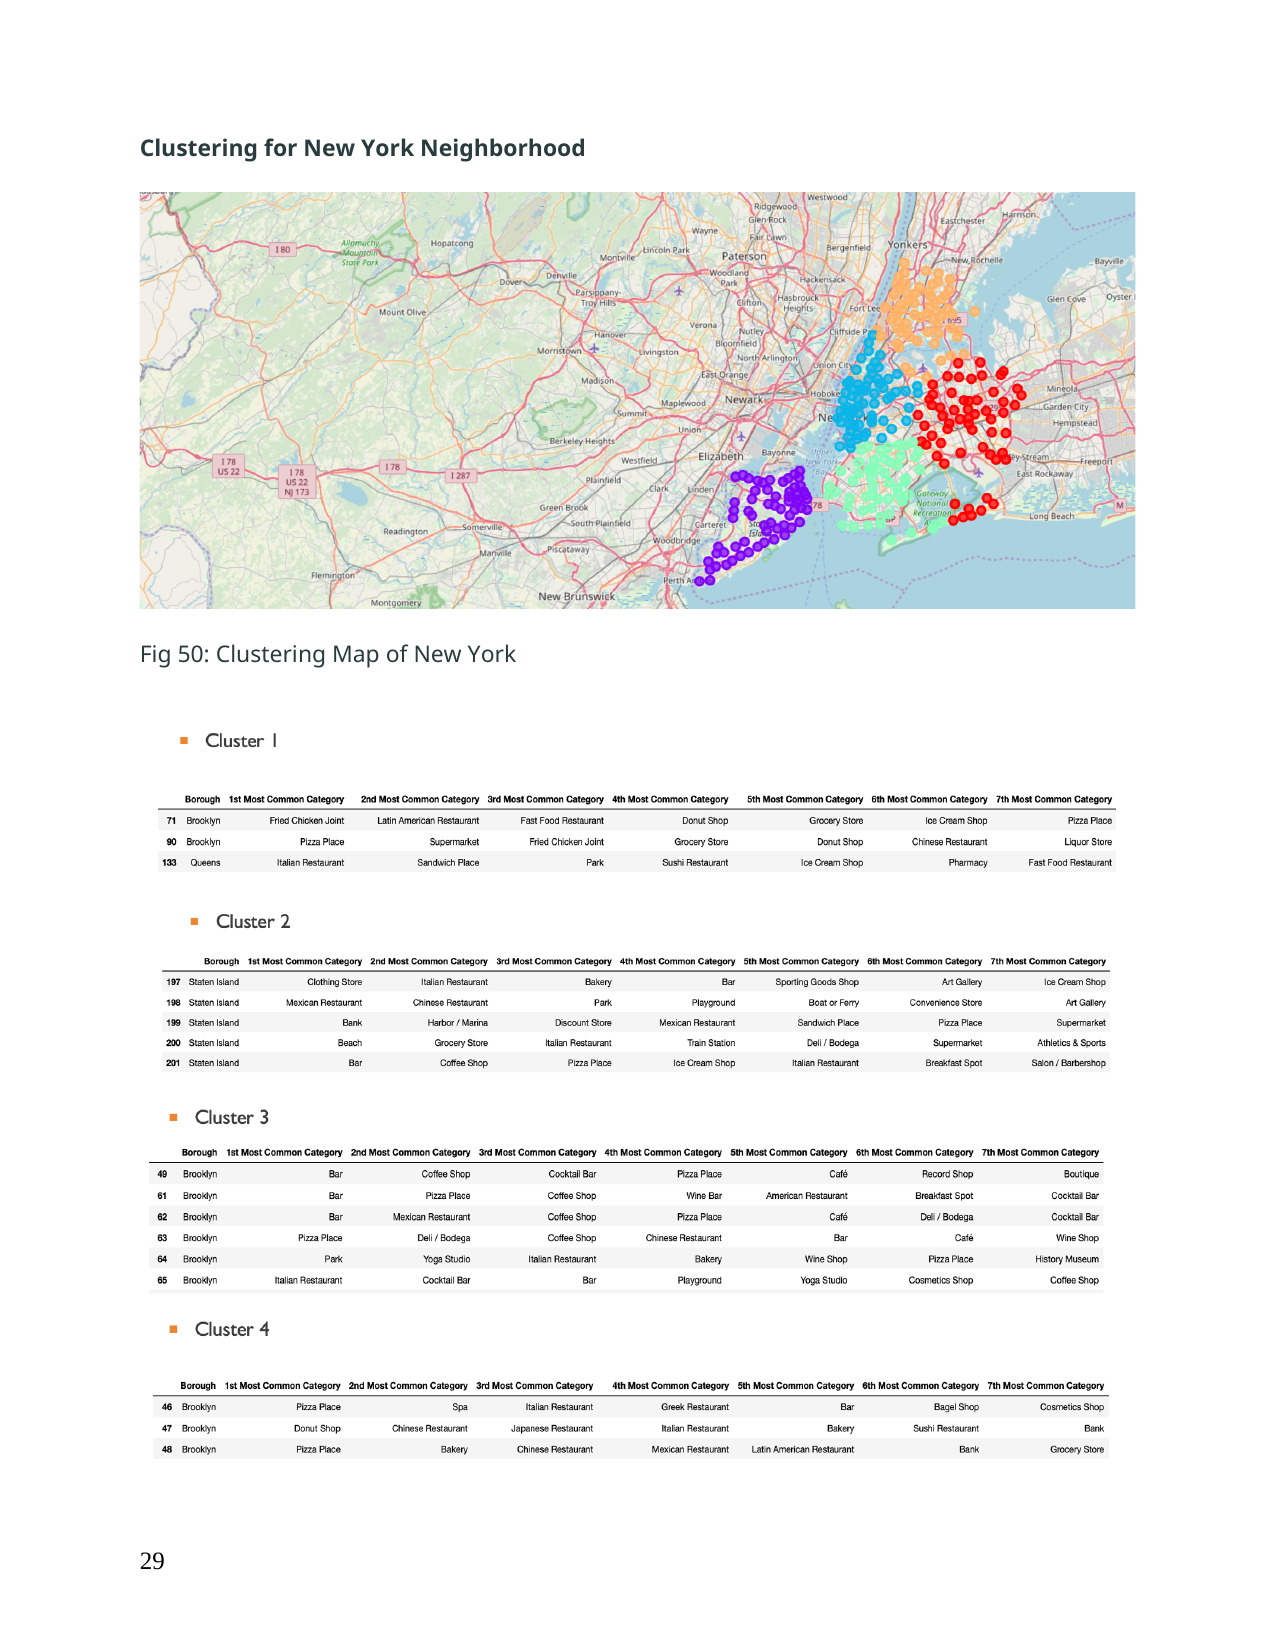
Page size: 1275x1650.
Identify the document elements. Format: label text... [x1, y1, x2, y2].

subtitle Fig 50: Clustering Map of New York [139, 637, 1136, 669]
picture [139, 697, 1136, 1479]
subtitle Clustering for New York Neighborhood [139, 132, 1136, 163]
picture [139, 192, 1136, 609]
